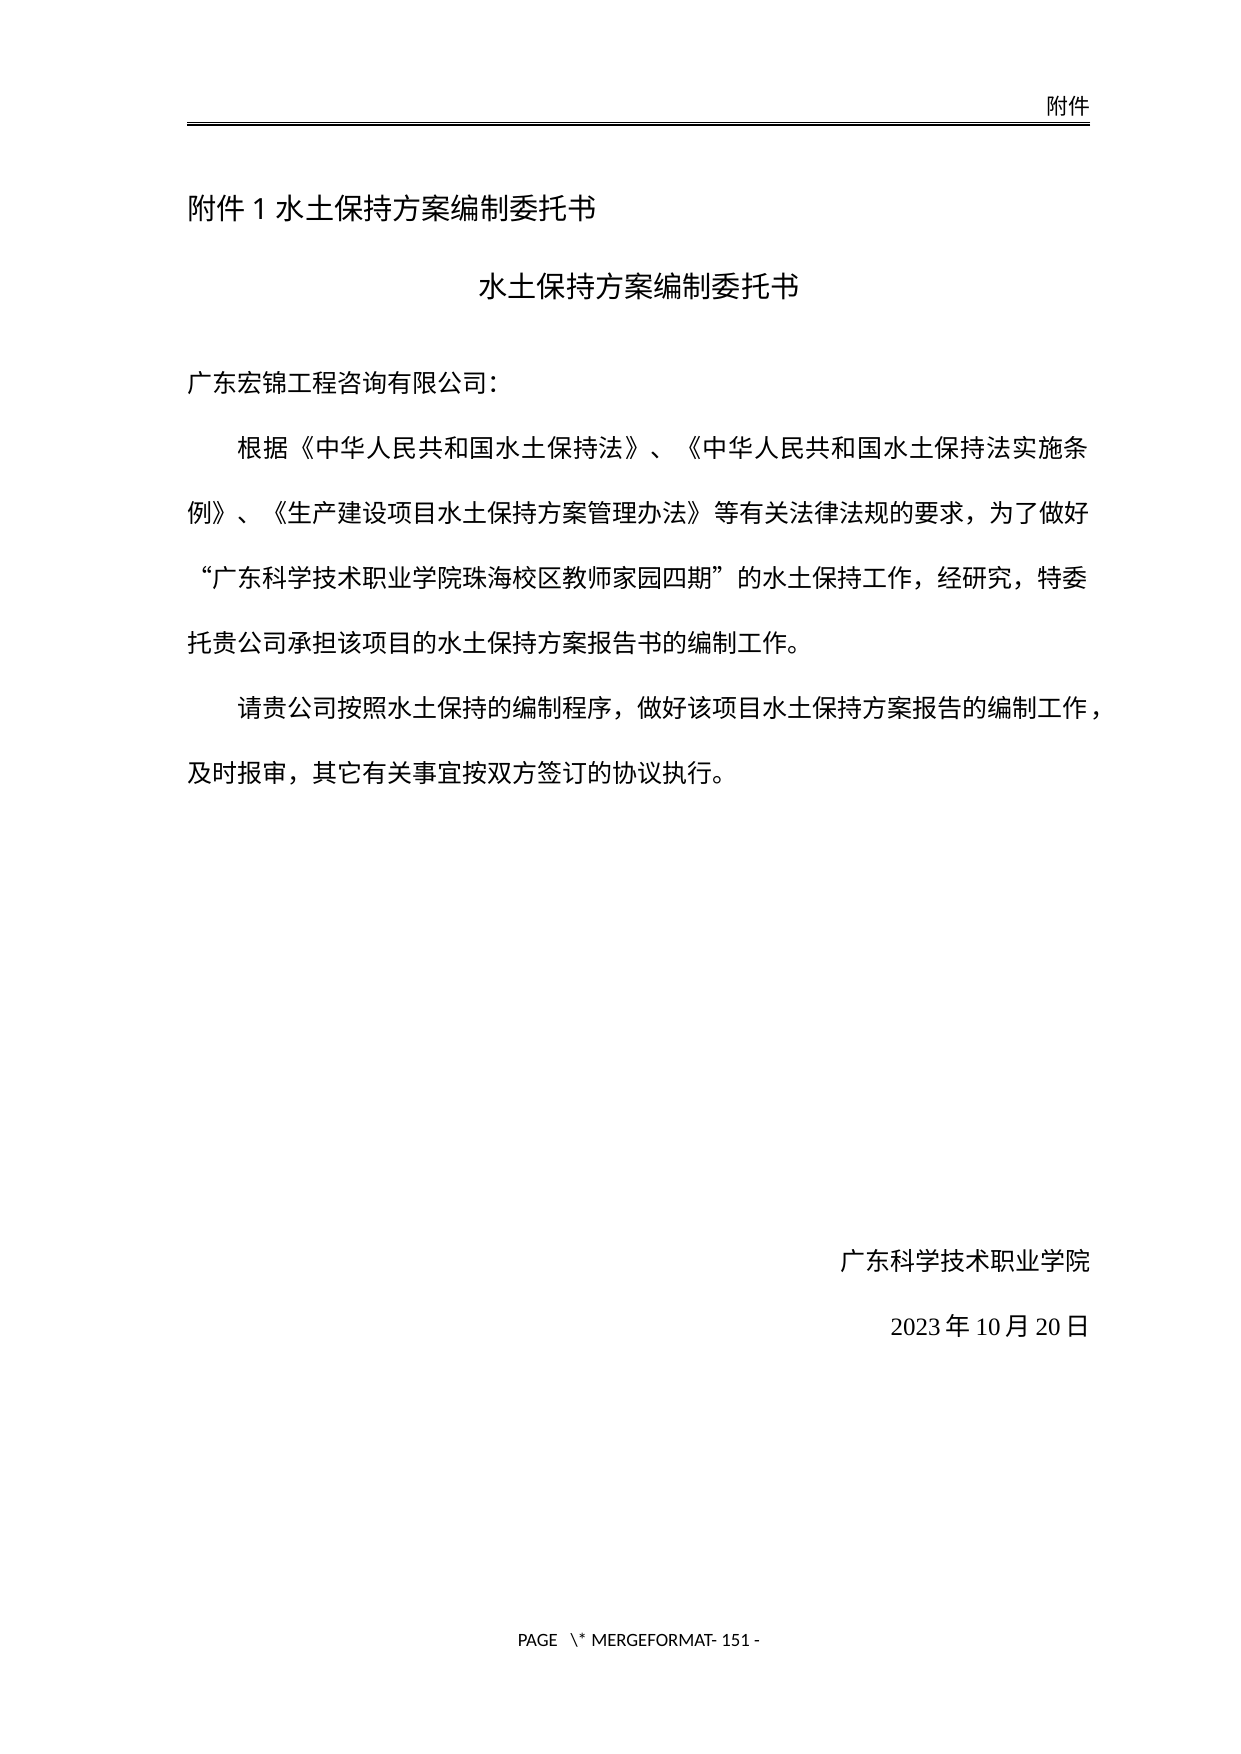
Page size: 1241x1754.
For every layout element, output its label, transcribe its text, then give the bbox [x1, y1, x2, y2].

text 水土保持方案编制委托书 [187, 252, 1090, 317]
text 2023年10月20日 [187, 1292, 1090, 1357]
text 广东宏锦工程咨询有限公司： [187, 349, 1090, 414]
text 广东科学技术职业学院 [187, 1227, 1090, 1292]
text 根据《中华人民共和国水土保持法》、《中华人民共和国水土保持法实施条例》、《生产建设项目水土保持方案管理办法》等有关法律法规的要求，为了做好“广东科学技术职业学院珠海校区教师家园四期”的水土保持工作，经研究，特委托贵公司承担该项目的水土保持方案报告书的编制工作。 [187, 414, 1090, 674]
text 请贵公司按照水土保持的编制程序，做好该项目水土保持方案报告的编制工作，及时报审，其它有关事宜按双方签订的协议执行。 [187, 674, 1090, 804]
subtitle 附件1 水土保持方案编制委托书 [187, 174, 1090, 239]
